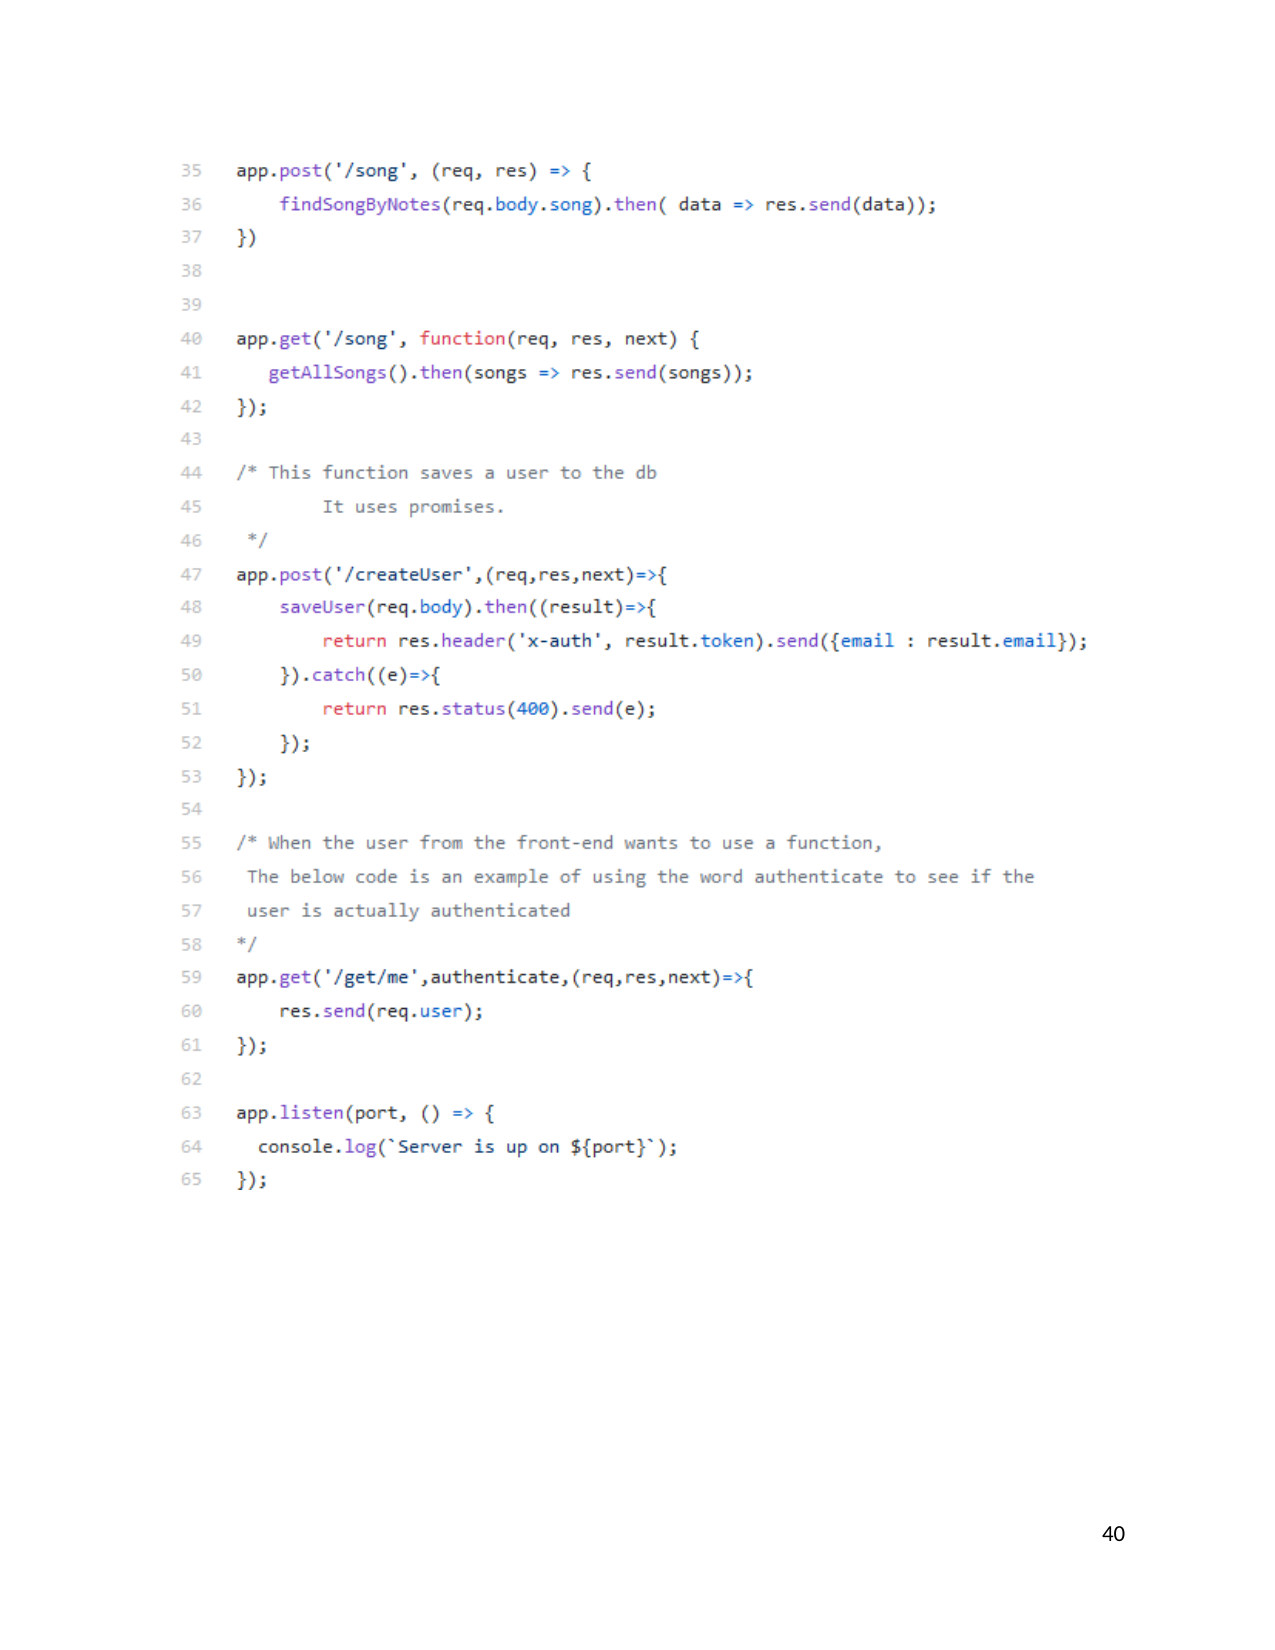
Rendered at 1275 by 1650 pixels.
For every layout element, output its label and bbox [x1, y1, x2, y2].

picture [150, 150, 1125, 1190]
